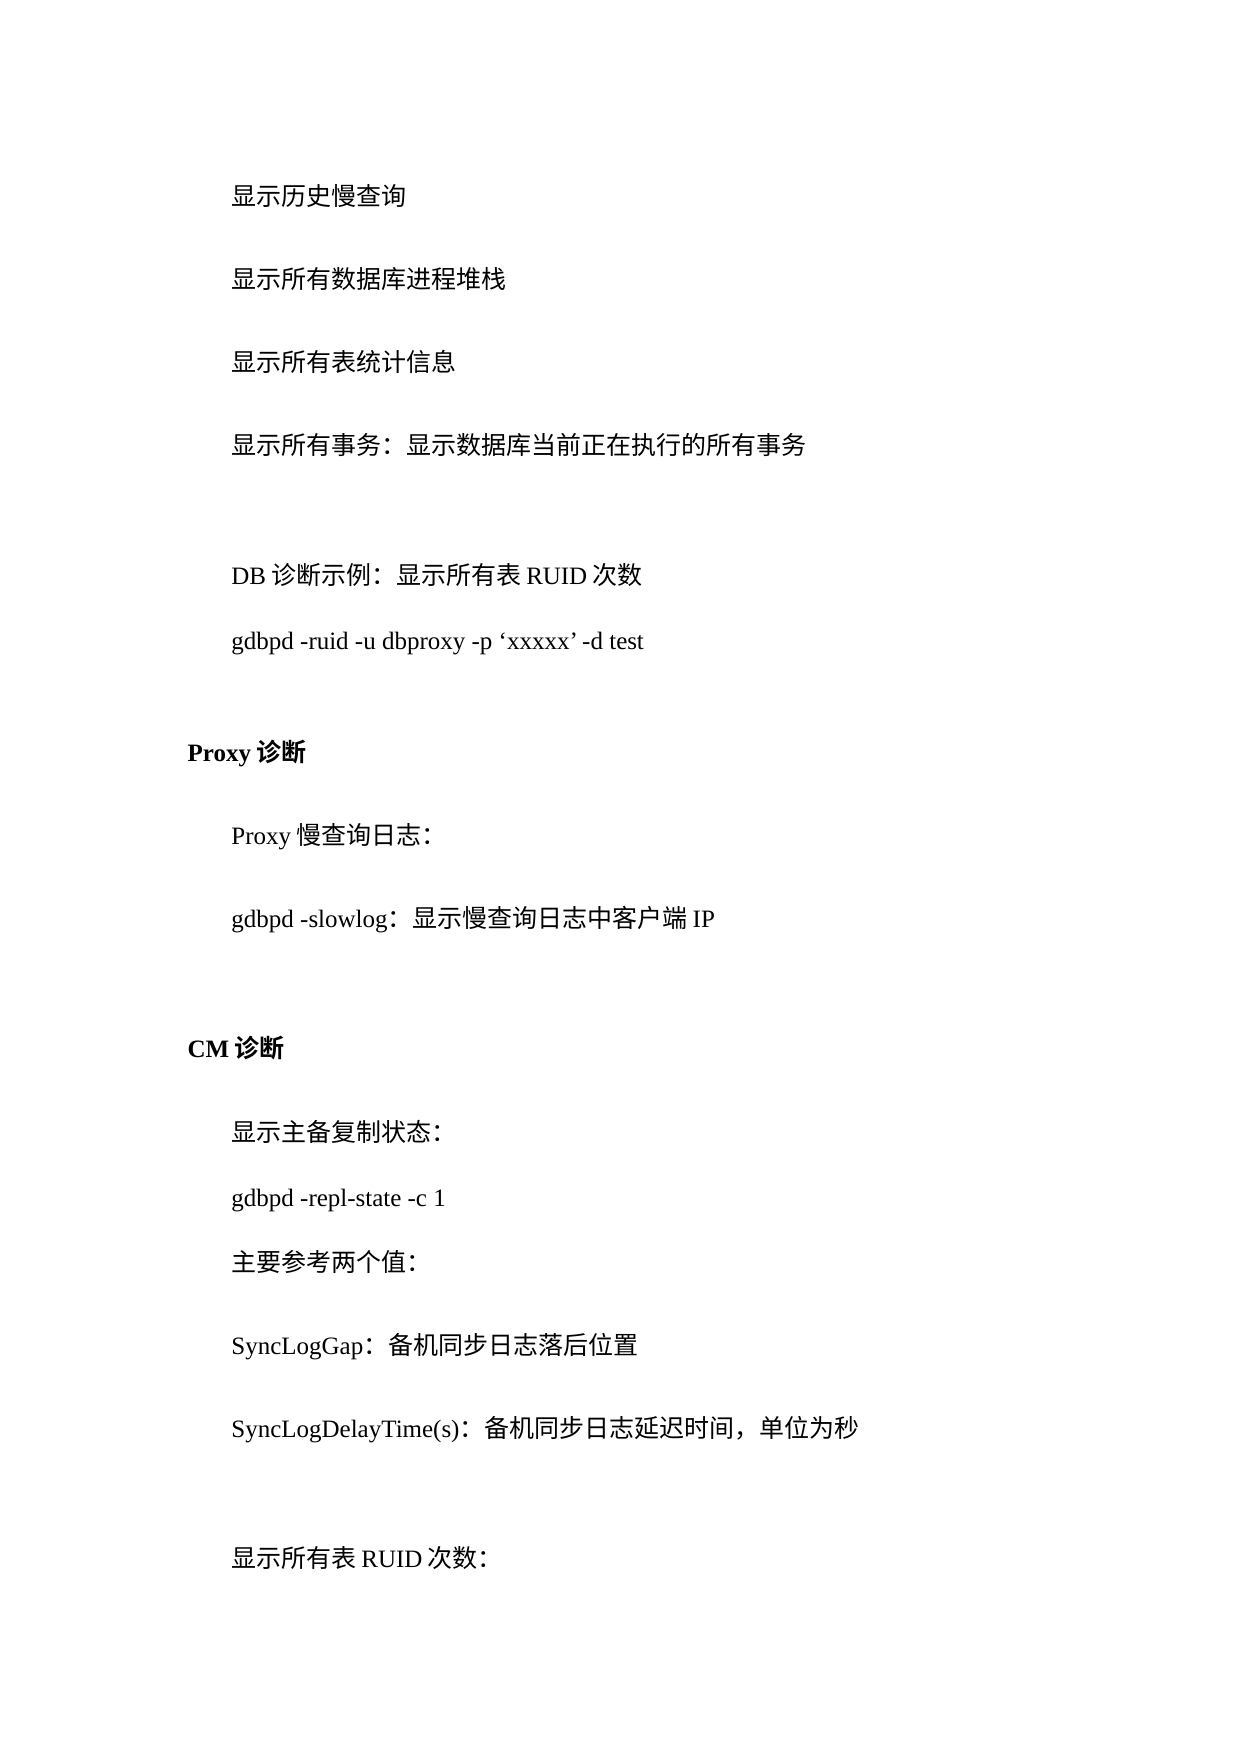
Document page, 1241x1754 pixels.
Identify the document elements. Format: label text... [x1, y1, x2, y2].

text 显示所有数据库进程堆栈 [187, 245, 1053, 310]
text SyncLogGap：备机同步日志落后位置 [187, 1311, 1053, 1376]
text 显示所有表统计信息 [187, 328, 1053, 393]
text 主要参考两个值： [187, 1228, 1053, 1293]
text SyncLogDelayTime(s)：备机同步日志延迟时间，单位为秒 [187, 1394, 1053, 1459]
text 显示所有表RUID次数： [187, 1524, 1053, 1589]
text 显示历史慢查询 [187, 162, 1053, 227]
text 显示所有事务：显示数据库当前正在执行的所有事务 [187, 411, 1053, 476]
text gdbpd -ruid -u dbproxy -p ‘xxxxx’ -d test [187, 624, 1053, 657]
text Proxy慢查询日志： [187, 801, 1053, 866]
subtitle Proxy诊断 [187, 718, 1053, 783]
subtitle CM诊断 [187, 1014, 1053, 1079]
text 显示主备复制状态： [187, 1098, 1053, 1163]
text gdbpd -slowlog：显示慢查询日志中客户端IP [187, 884, 1053, 949]
text gdbpd -repl-state -c 1 [187, 1181, 1053, 1213]
text DB诊断示例：显示所有表RUID次数 [187, 541, 1053, 606]
